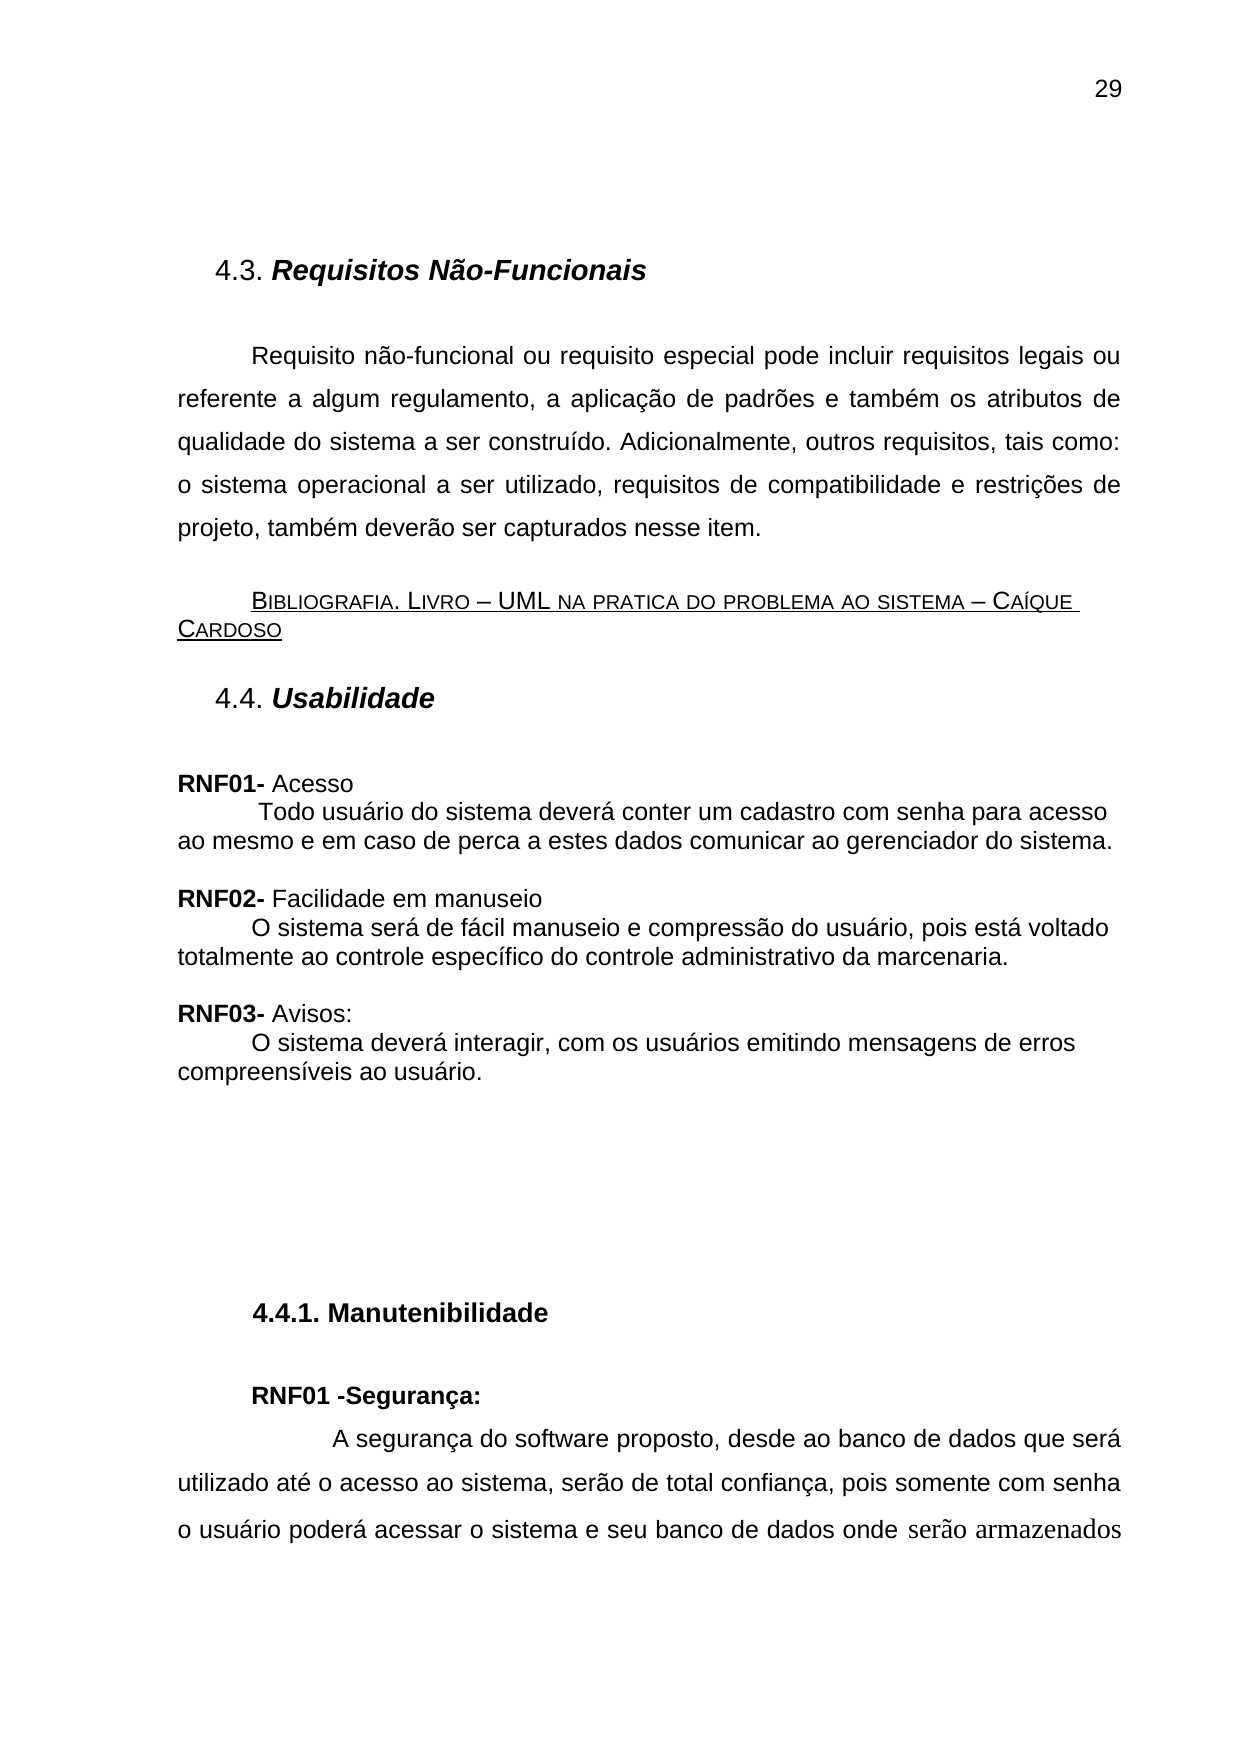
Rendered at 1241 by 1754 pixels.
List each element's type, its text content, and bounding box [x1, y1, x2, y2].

text RNF02- Facilidade em manuseio O sistema será de fácil manuseio e compressão do usuário, pois está voltado totalmente ao controle específico do controle administrativo da marcenaria. [177, 884, 1122, 970]
text Requisitos Não-Funcionais [215, 253, 1122, 287]
text Bibliografia. Livro – UML na pratica do problema ao sistema – Caíque Cardoso [177, 586, 1122, 643]
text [177, 1381, 1122, 1545]
text Requisito não-funcional ou requisito especial pode incluir requisitos legais ou referente a algum regulamento, a aplicação de padrões e também os atributos de qualidade do sistema a ser construído. Adicionalmente, outros requisitos, tais como: o sistema operacional a ser utilizado, requisitos de compatibilidade e restrições de projeto, também deverão ser capturados nesse item. [177, 341, 1122, 542]
text RNF01- Acesso Todo usuário do sistema deverá conter um cadastro com senha para acesso ao mesmo e em caso de perca a estes dados comunicar ao gerenciador do sistema. [177, 768, 1122, 855]
text Usabilidade [215, 681, 1122, 714]
text RNF03- Avisos: O sistema deverá interagir, com os usuários emitindo mensagens de erros compreensíveis ao usuário. [177, 999, 1122, 1086]
text Manutenibilidade [252, 1297, 1122, 1328]
